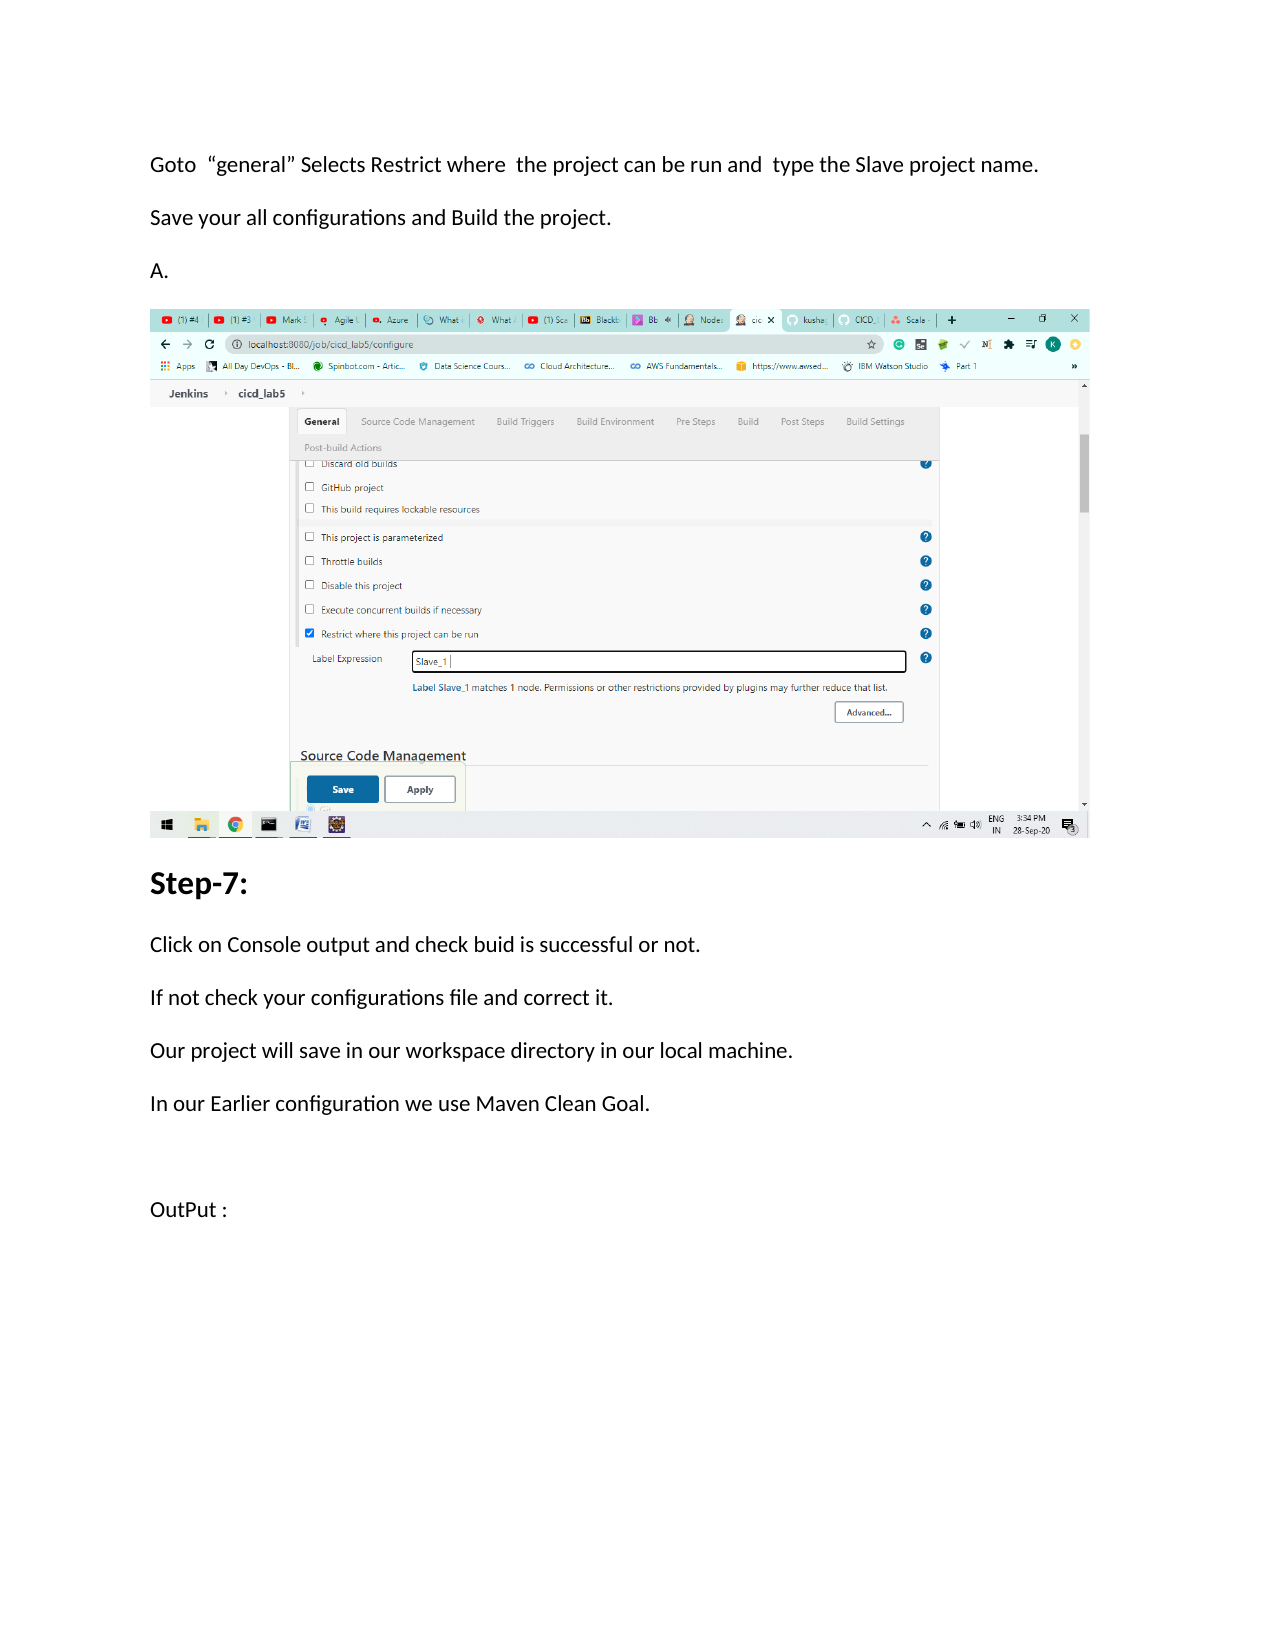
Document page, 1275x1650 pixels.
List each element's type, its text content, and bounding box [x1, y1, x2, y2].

text If not check your configurations file and correct it. [150, 983, 1125, 1011]
text Goto “general” Selects Restrict where the project can be run and type the Slave project name. [150, 150, 1125, 178]
text In our Earlier configuration we use Maven Clean Goal. [150, 1089, 1125, 1117]
text OutPut : [150, 1195, 1125, 1223]
text Click on Console output and check buid is successful or not. [150, 930, 1125, 958]
picture [150, 309, 1090, 838]
text Our project will save in our workspace directory in our local machine. [150, 1036, 1125, 1064]
text A. [150, 256, 1125, 284]
text Save your all configurations and Build the project. [150, 203, 1125, 231]
text Step-7: [150, 862, 1125, 903]
